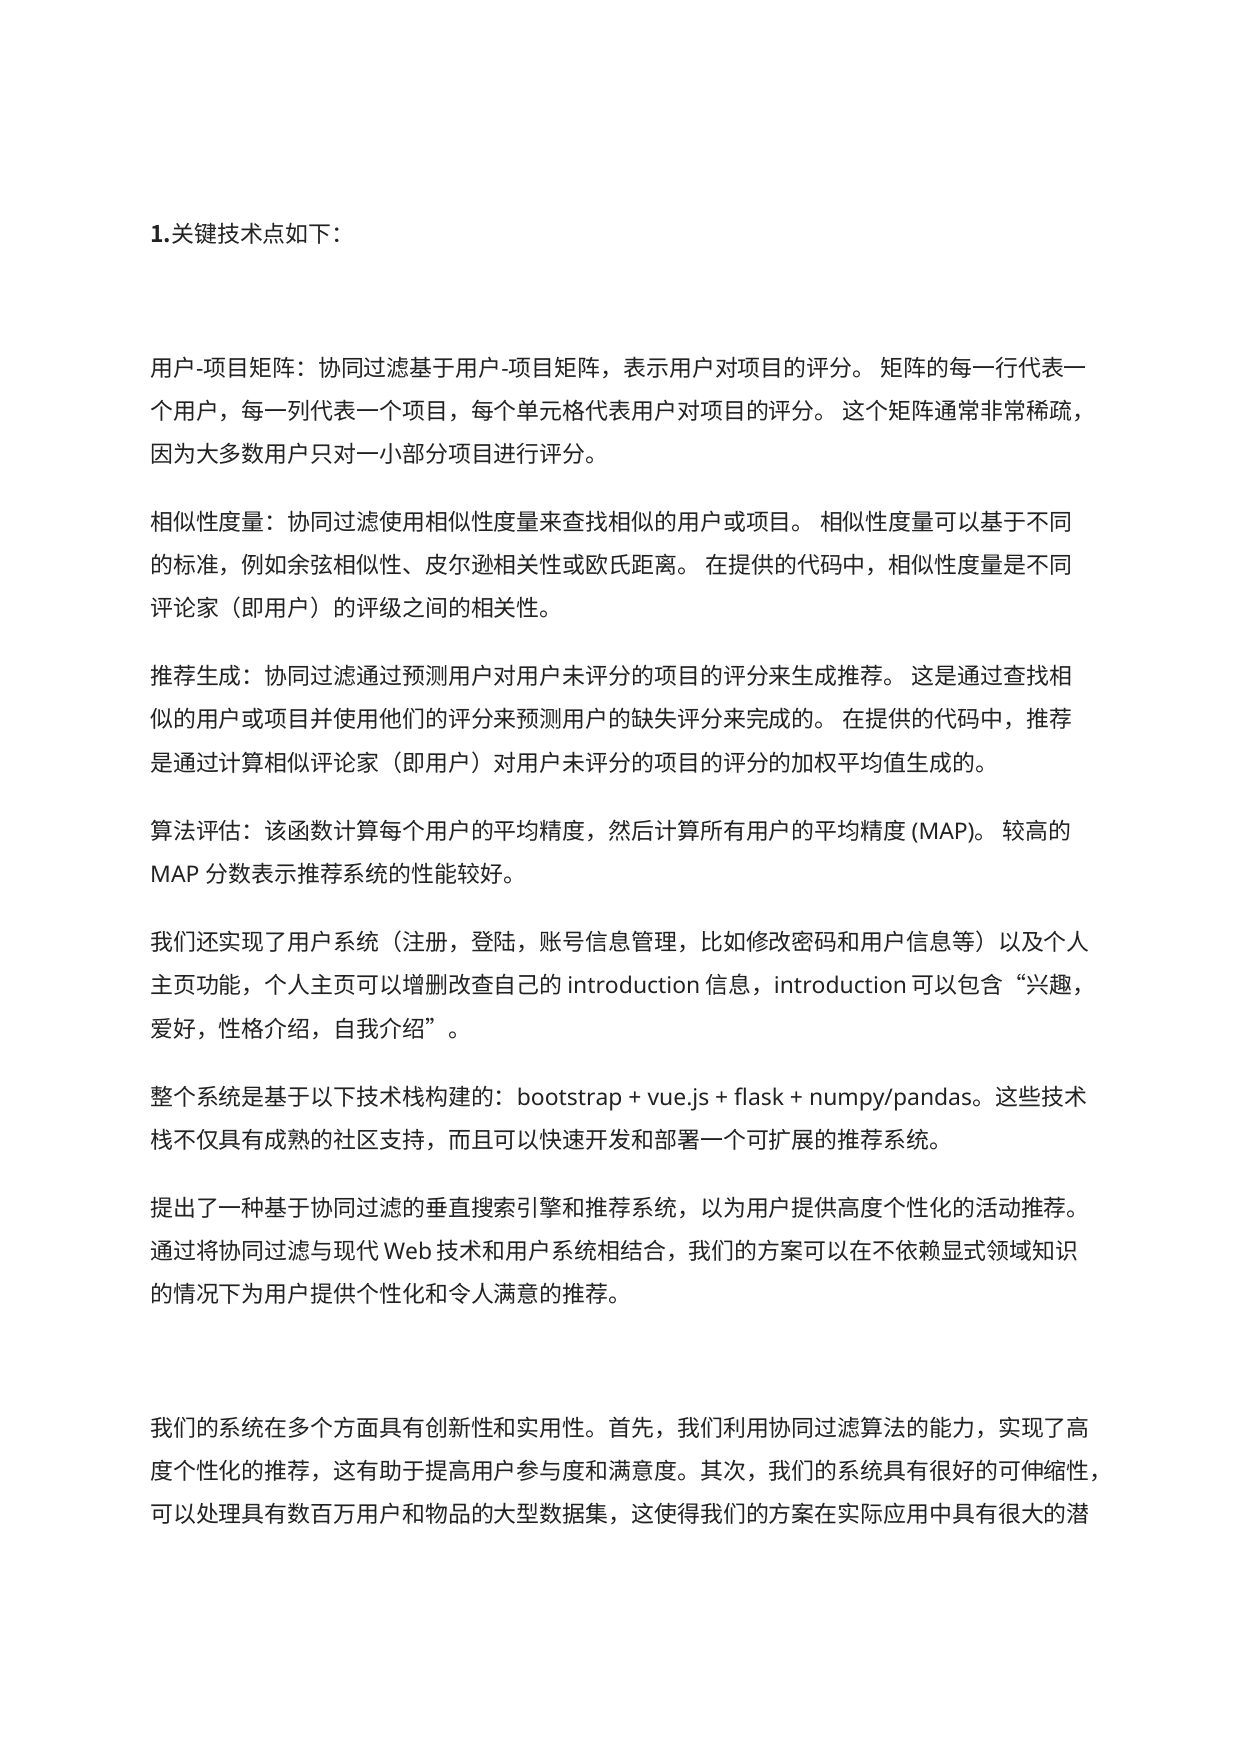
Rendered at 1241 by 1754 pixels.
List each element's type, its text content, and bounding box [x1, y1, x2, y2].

text 整个系统是基于以下技术栈构建的：bootstrap + vue.js + flask + numpy/pandas。这些技术栈不仅具有成熟的社区支持，而且可以快速开发和部署一个可扩展的推荐系统。 [150, 1079, 1090, 1155]
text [150, 1410, 1090, 1529]
text 相似性度量：协同过滤使用相似性度量来查找相似的用户或项目。 相似性度量可以基于不同的标准，例如余弦相似性、皮尔逊相关性或欧氏距离。 在提供的代码中，相似性度量是不同评论家（即用户）的评级之间的相关性。 [150, 504, 1090, 623]
text 我们还实现了用户系统（注册，登陆，账号信息管理，比如修改密码和用户信息等）以及个人主页功能，个人主页可以增删改查自己的introduction信息，introduction可以包含“兴趣，爱好，性格介绍，自我介绍”。 [150, 924, 1090, 1044]
text 推荐生成：协同过滤通过预测用户对用户未评分的项目的评分来生成推荐。 这是通过查找相似的用户或项目并使用他们的评分来预测用户的缺失评分来完成的。 在提供的代码中，推荐是通过计算相似评论家（即用户）对用户未评分的项目的评分的加权平均值生成的。 [150, 658, 1090, 778]
text 1.关键技术点如下： [150, 216, 1090, 249]
text 用户-项目矩阵：协同过滤基于用户-项目矩阵，表示用户对项目的评分。 矩阵的每一行代表一个用户，每一列代表一个项目，每个单元格代表用户对项目的评分。 这个矩阵通常非常稀疏，因为大多数用户只对一小部分项目进行评分。 [150, 349, 1090, 469]
text 提出了一种基于协同过滤的垂直搜索引擎和推荐系统，以为用户提供高度个性化的活动推荐。通过将协同过滤与现代Web技术和用户系统相结合，我们的方案可以在不依赖显式领域知识的情况下为用户提供个性化和令人满意的推荐。 [150, 1190, 1090, 1309]
text 算法评估：该函数计算每个用户的平均精度，然后计算所有用户的平均精度 (MAP)。 较高的 MAP 分数表示推荐系统的性能较好。 [150, 813, 1090, 889]
